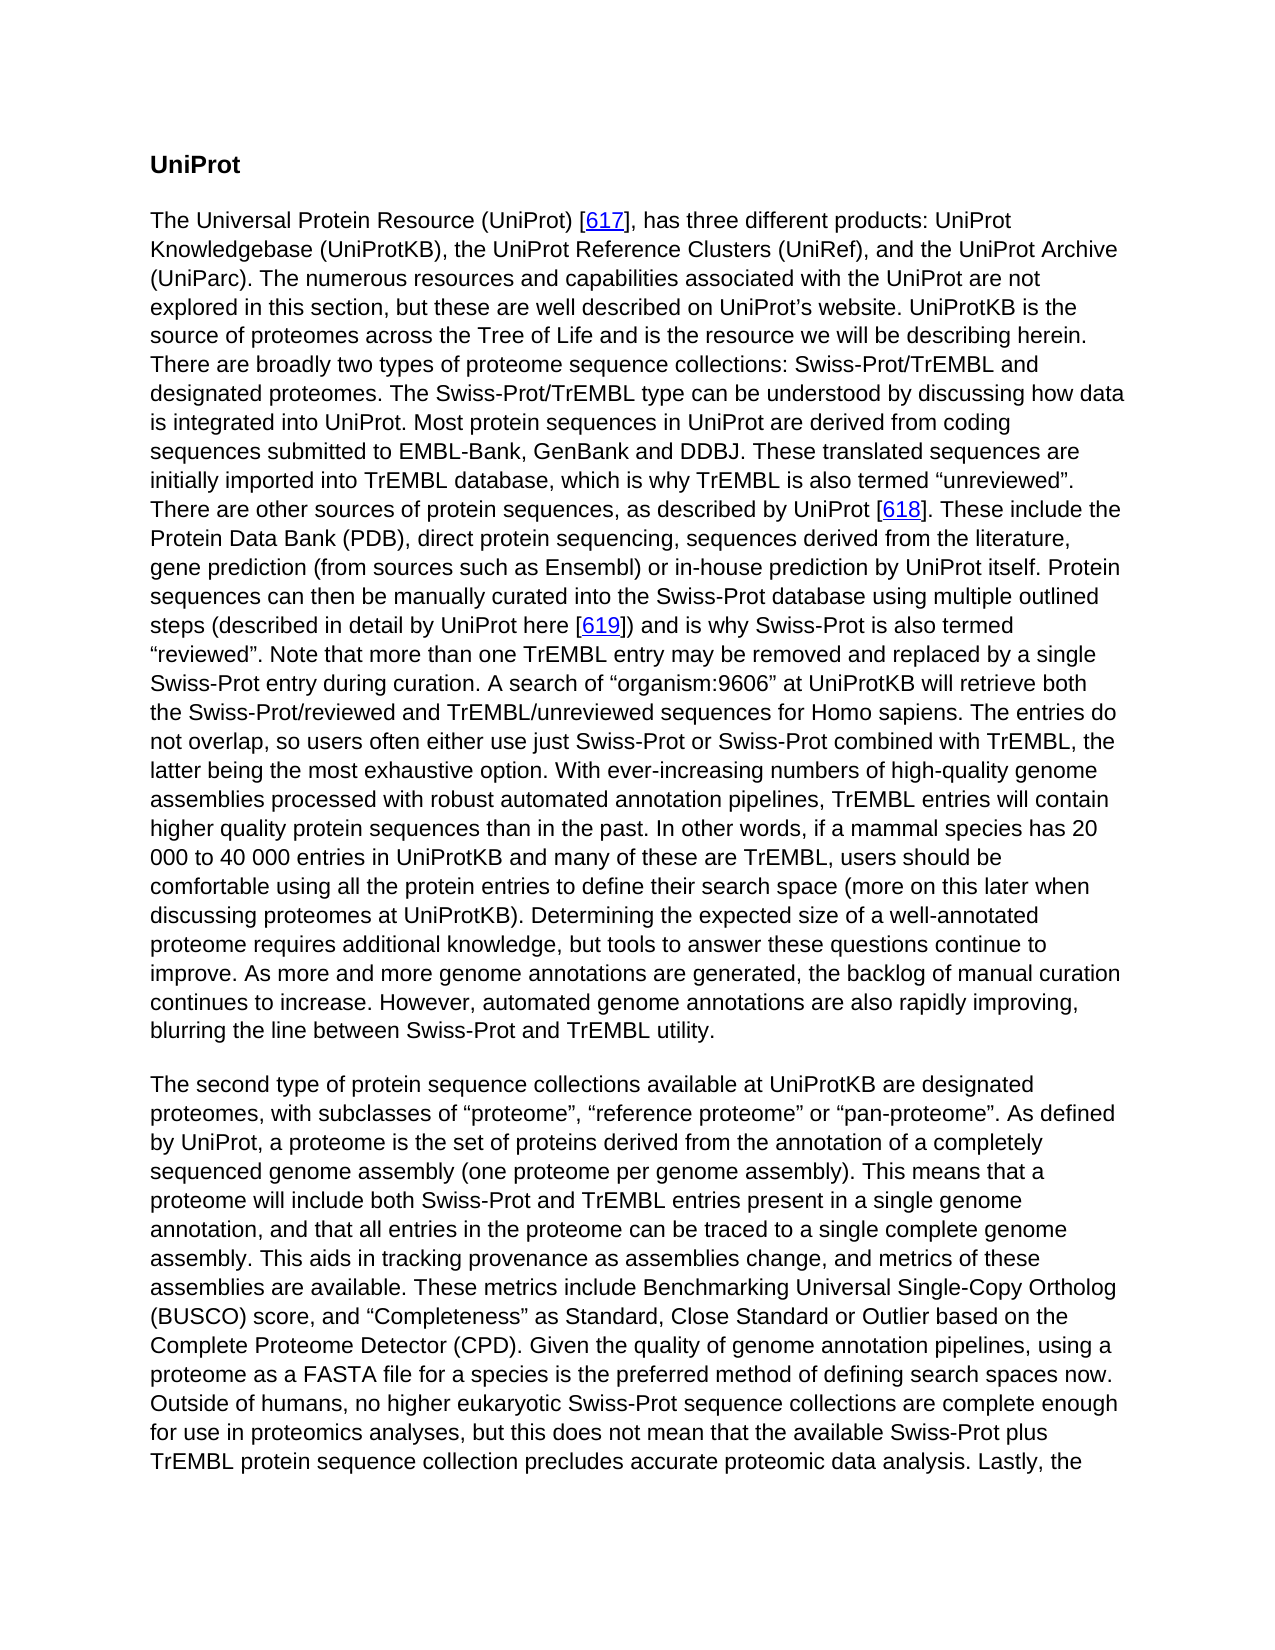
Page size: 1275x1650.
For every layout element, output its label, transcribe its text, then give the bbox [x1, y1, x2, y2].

subtitle UniProt [150, 150, 1125, 179]
text The Universal Protein Resource (UniProt) [617], has three different products: UniProt Knowledgebase (UniProtKB), the UniProt Reference Clusters (UniRef), and the UniProt Archive (UniParc). The numerous resources and capabilities associated with the UniProt are not explored in this section, but these are well described on UniProt’s website. UniProtKB is the source of proteomes across the Tree of Life and is the resource we will be describing herein. There are broadly two types of proteome sequence collections: Swiss-Prot/TrEMBL and designated proteomes. The Swiss-Prot/TrEMBL type can be understood by discussing how data is integrated into UniProt. Most protein sequences in UniProt are derived from coding sequences submitted to EMBL-Bank, GenBank and DDBJ. These translated sequences are initially imported into TrEMBL database, which is why TrEMBL is also termed “unreviewed”. There are other sources of protein sequences, as described by UniProt [618]. These include the Protein Data Bank (PDB), direct protein sequencing, sequences derived from the literature, gene prediction (from sources such as Ensembl) or in-house prediction by UniProt itself. Protein sequences can then be manually curated into the Swiss-Prot database using multiple outlined steps (described in detail by UniProt here [619]) and is why Swiss-Prot is also termed “reviewed”. Note that more than one TrEMBL entry may be removed and replaced by a single Swiss-Prot entry during curation. A search of “organism:9606” at UniProtKB will retrieve both the Swiss-Prot/reviewed and TrEMBL/unreviewed sequences for Homo sapiens. The entries do not overlap, so users often either use just Swiss-Prot or Swiss-Prot combined with TrEMBL, the latter being the most exhaustive option. With ever-increasing numbers of high-quality genome assemblies processed with robust automated annotation pipelines, TrEMBL entries will contain higher quality protein sequences than in the past. In other words, if a mammal species has 20 000 to 40 000 entries in UniProtKB and many of these are TrEMBL, users should be comfortable using all the protein entries to define their search space (more on this later when discussing proteomes at UniProtKB). Determining the expected size of a well-annotated proteome requires additional knowledge, but tools to answer these questions continue to improve. As more and more genome annotations are generated, the backlog of manual curation continues to increase. However, automated genome annotations are also rapidly improving, blurring the line between Swiss-Prot and TrEMBL utility. [150, 207, 1125, 1044]
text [150, 1071, 1125, 1474]
